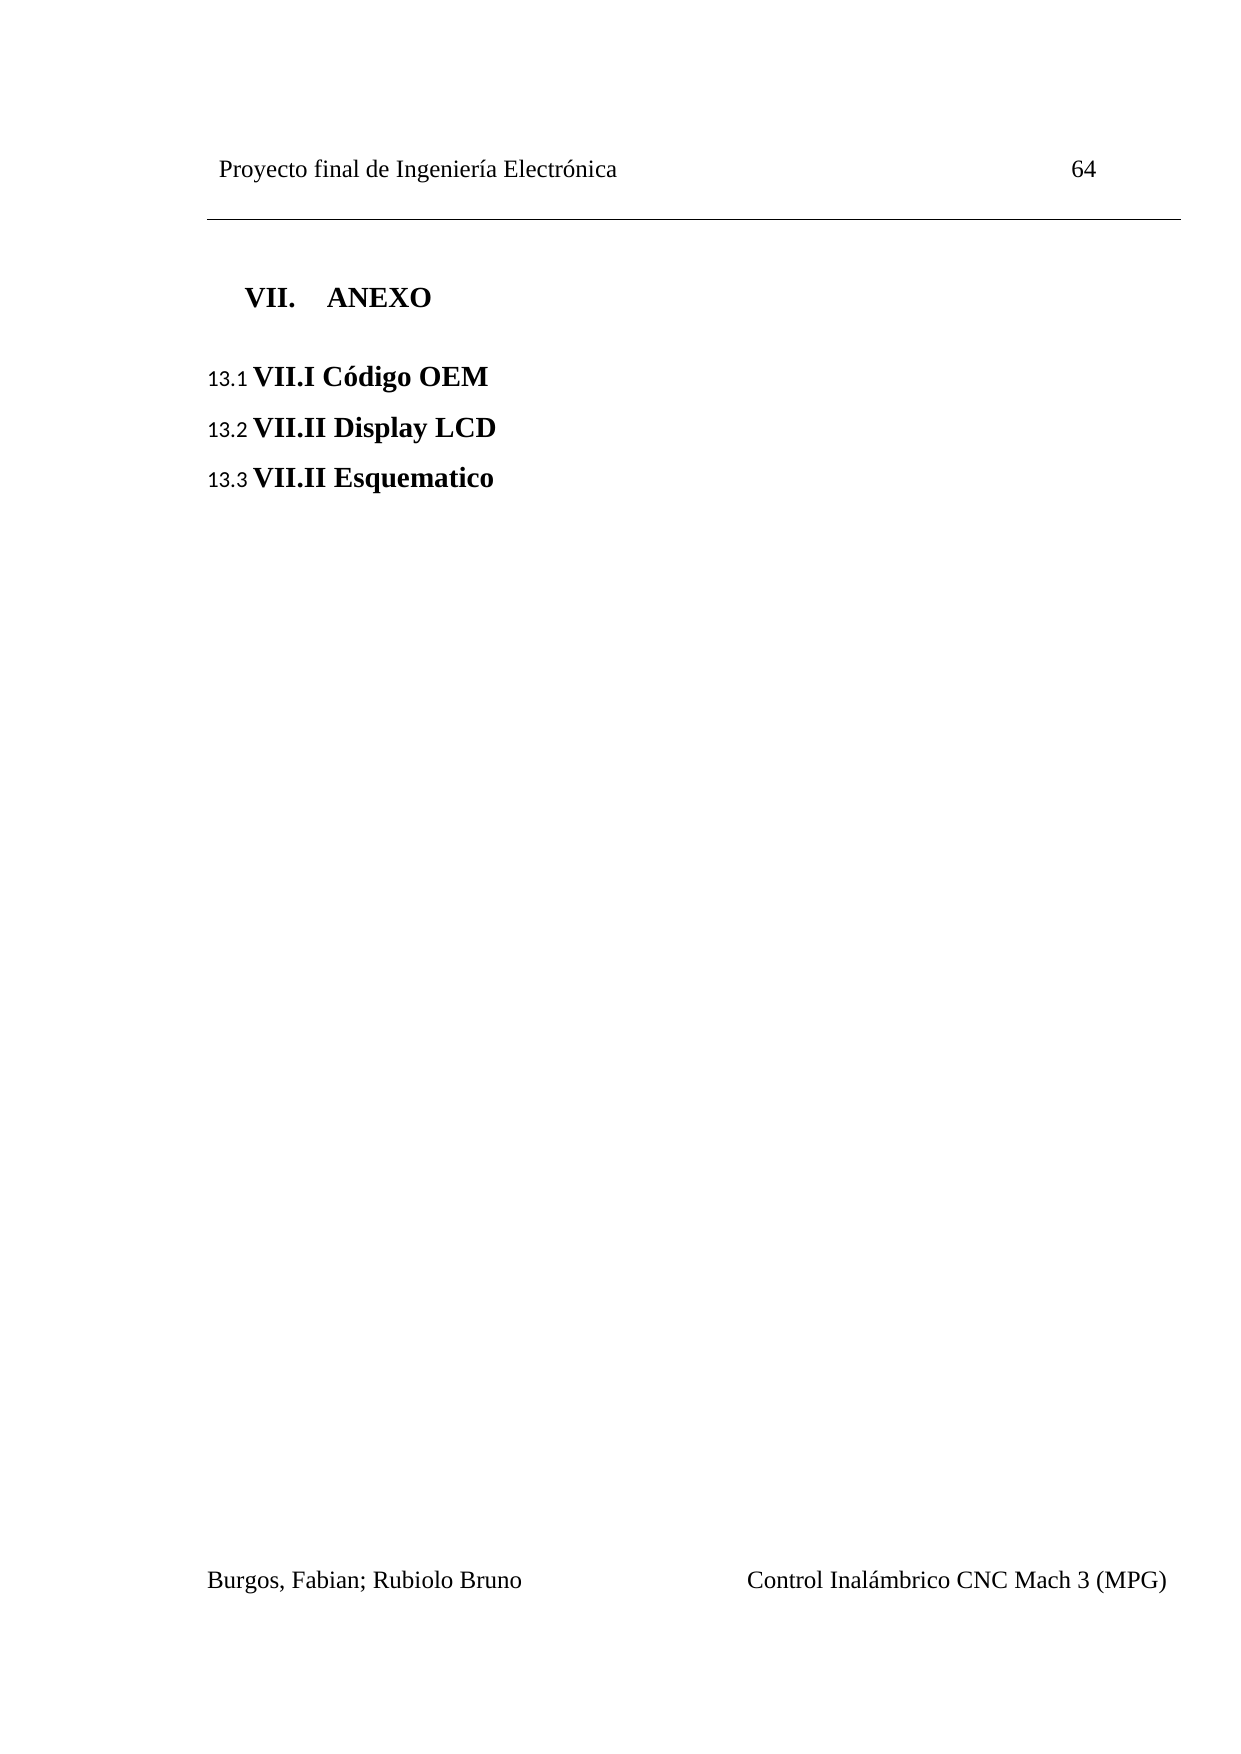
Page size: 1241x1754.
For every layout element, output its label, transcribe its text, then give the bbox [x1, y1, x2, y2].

subtitle VII.II Esquematico [207, 460, 1181, 493]
subtitle VII.II Display LCD [207, 410, 1181, 443]
subtitle VII.I Código OEM [207, 359, 1181, 393]
subtitle ANEXO [244, 280, 1181, 313]
